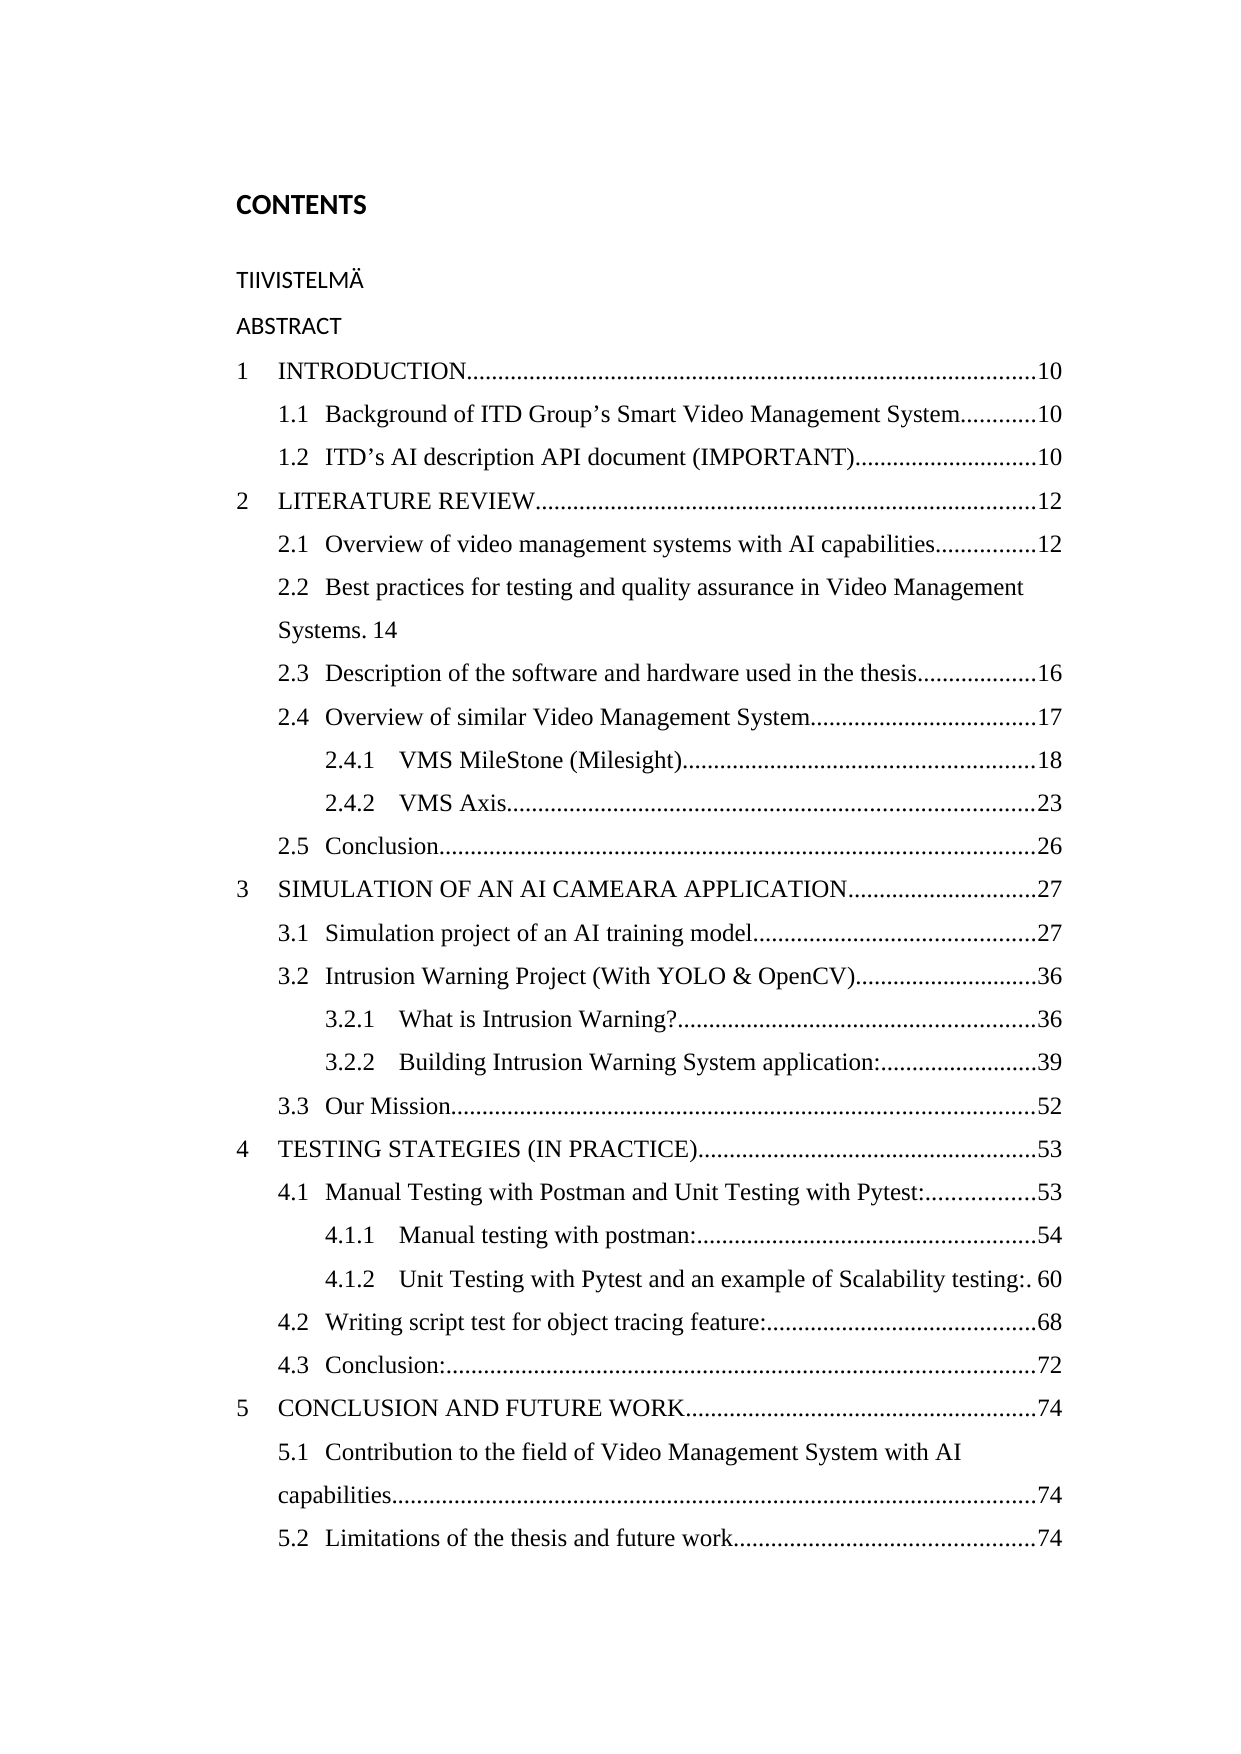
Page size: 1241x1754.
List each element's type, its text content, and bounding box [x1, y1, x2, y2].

text 1.1 Background of ITD Group’s Smart Video Management System 10 [278, 399, 1063, 428]
text 3.1 Simulation project of an AI training model. 27 [278, 918, 1063, 947]
text 2.4.2 VMS Axis 23 [325, 788, 1063, 817]
text 2 Literature review 12 [236, 486, 1063, 514]
text 1.2 ITD’s AI description API document (IMPORTANT) 10 [278, 442, 1063, 471]
text ABSTRACT [236, 310, 1063, 341]
text 2.3 Description of the software and hardware used in the thesis. 16 [278, 658, 1063, 687]
text 3.2 Intrusion Warning Project (With YOLO & OpenCV) 36 [278, 961, 1063, 990]
text 5.2 Limitations of the thesis and future work. 74 [278, 1523, 1063, 1552]
text Tiivistelmä [236, 264, 1063, 295]
text 4.3 Conclusion: 72 [278, 1350, 1063, 1379]
text CONTENTS [236, 186, 1063, 222]
text 4.1 Manual Testing with Postman and Unit Testing with Pytest: 53 [278, 1177, 1063, 1206]
text 4.1.1 Manual testing with postman: 54 [325, 1220, 1063, 1249]
text 2.1 Overview of video management systems with AI capabilities 12 [278, 529, 1063, 558]
text 5 Conclusion and Future Work. 74 [236, 1393, 1063, 1422]
text 2.5 Conclusion 26 [278, 831, 1063, 860]
text 2.2 Best practices for testing and quality assurance in Video Management Systems. 14 [278, 572, 1063, 644]
text 1 IntroDuction 10 [236, 356, 1063, 385]
text 2.4 Overview of similar Video Management System. 17 [278, 702, 1063, 730]
text 3 simulation of an AI cameara application 27 [236, 874, 1063, 903]
text 4.2 Writing script test for object tracing feature: 68 [278, 1307, 1063, 1336]
text 4 Testing Stategies (In practice) 53 [236, 1134, 1063, 1163]
text 4.1.2 Unit Testing with Pytest and an example of Scalability testing: 60 [325, 1264, 1063, 1292]
text 5.1 Contribution to the field of Video Management System with AI capabilities. 74 [278, 1437, 1063, 1508]
text 3.3 Our Mission 52 [278, 1091, 1063, 1119]
text 2.4.1 VMS MileStone (Milesight). 18 [325, 745, 1063, 774]
text 3.2.2 Building Intrusion Warning System application: 39 [325, 1047, 1063, 1076]
text 3.2.1 What is Intrusion Warning? 36 [325, 1004, 1063, 1033]
